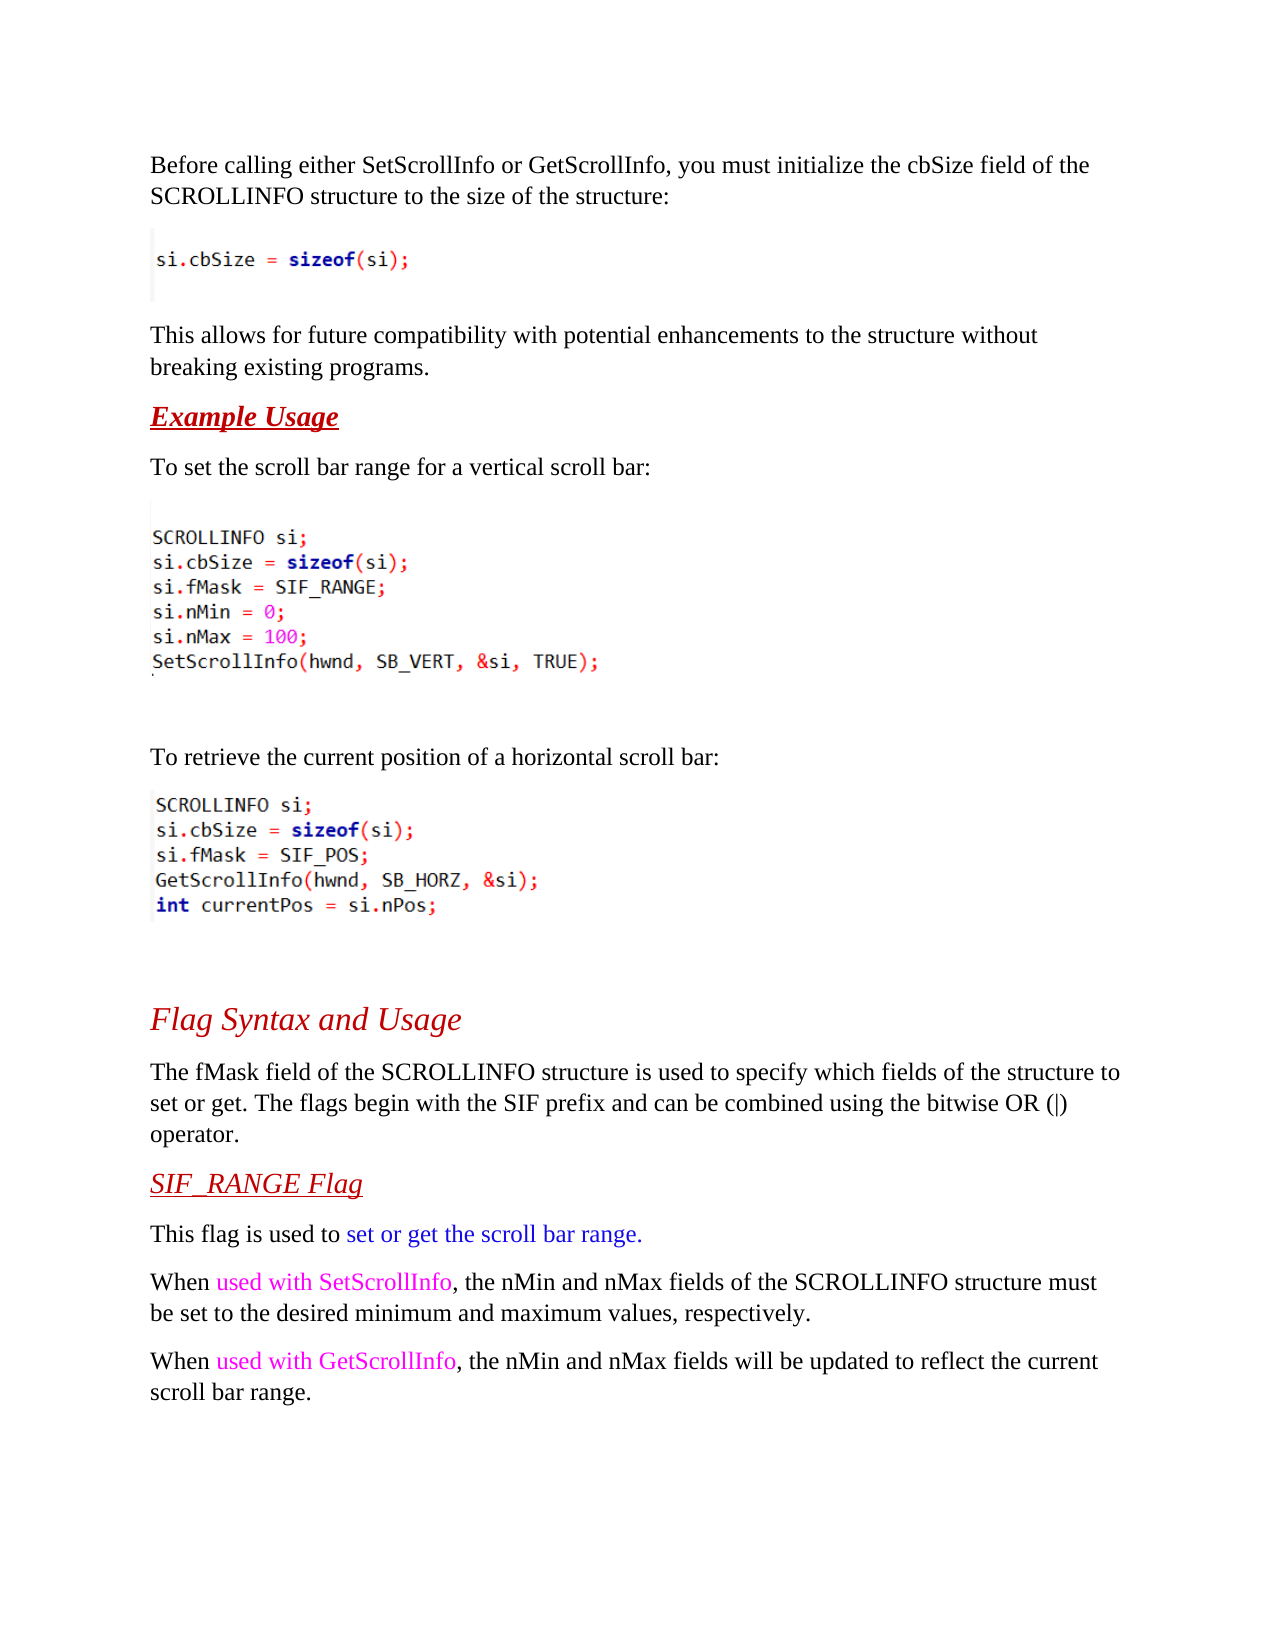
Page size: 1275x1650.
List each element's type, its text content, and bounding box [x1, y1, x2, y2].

text The fMask field of the SCROLLINFO structure is used to specify which fields of the structure to set or get. The flags begin with the SIF prefix and can be combined using the bitwise OR (|) operator. [150, 1057, 1125, 1148]
text This flag is used to set or get the scroll bar range. [150, 1219, 1125, 1248]
text Before calling either SetScrollInfo or GetScrollInfo, you must initialize the cbSize field of the SCROLLINFO structure to the size of the structure: [150, 150, 1125, 210]
text This allows for future compatibility with potential enhancements to the structure without breaking existing programs. [150, 321, 1125, 380]
text Flag Syntax and Usage [150, 999, 1125, 1037]
text Example Usage [150, 399, 1125, 433]
text To retrieve the current position of a horizontal scroll bar: [150, 742, 1125, 771]
picture [150, 790, 575, 922]
text When used with SetScrollInfo, the nMin and nMax fields of the SCROLLINFO structure must be set to the desired minimum and maximum values, respectively. [150, 1267, 1125, 1327]
picture [150, 228, 446, 302]
text SIF_RANGE Flag [150, 1167, 1125, 1200]
picture [150, 500, 626, 676]
text When used with GetScrollInfo, the nMin and nMax fields will be updated to reflect the current scroll bar range. [150, 1346, 1125, 1406]
text To set the scroll bar range for a vertical scroll bar: [150, 452, 1125, 481]
